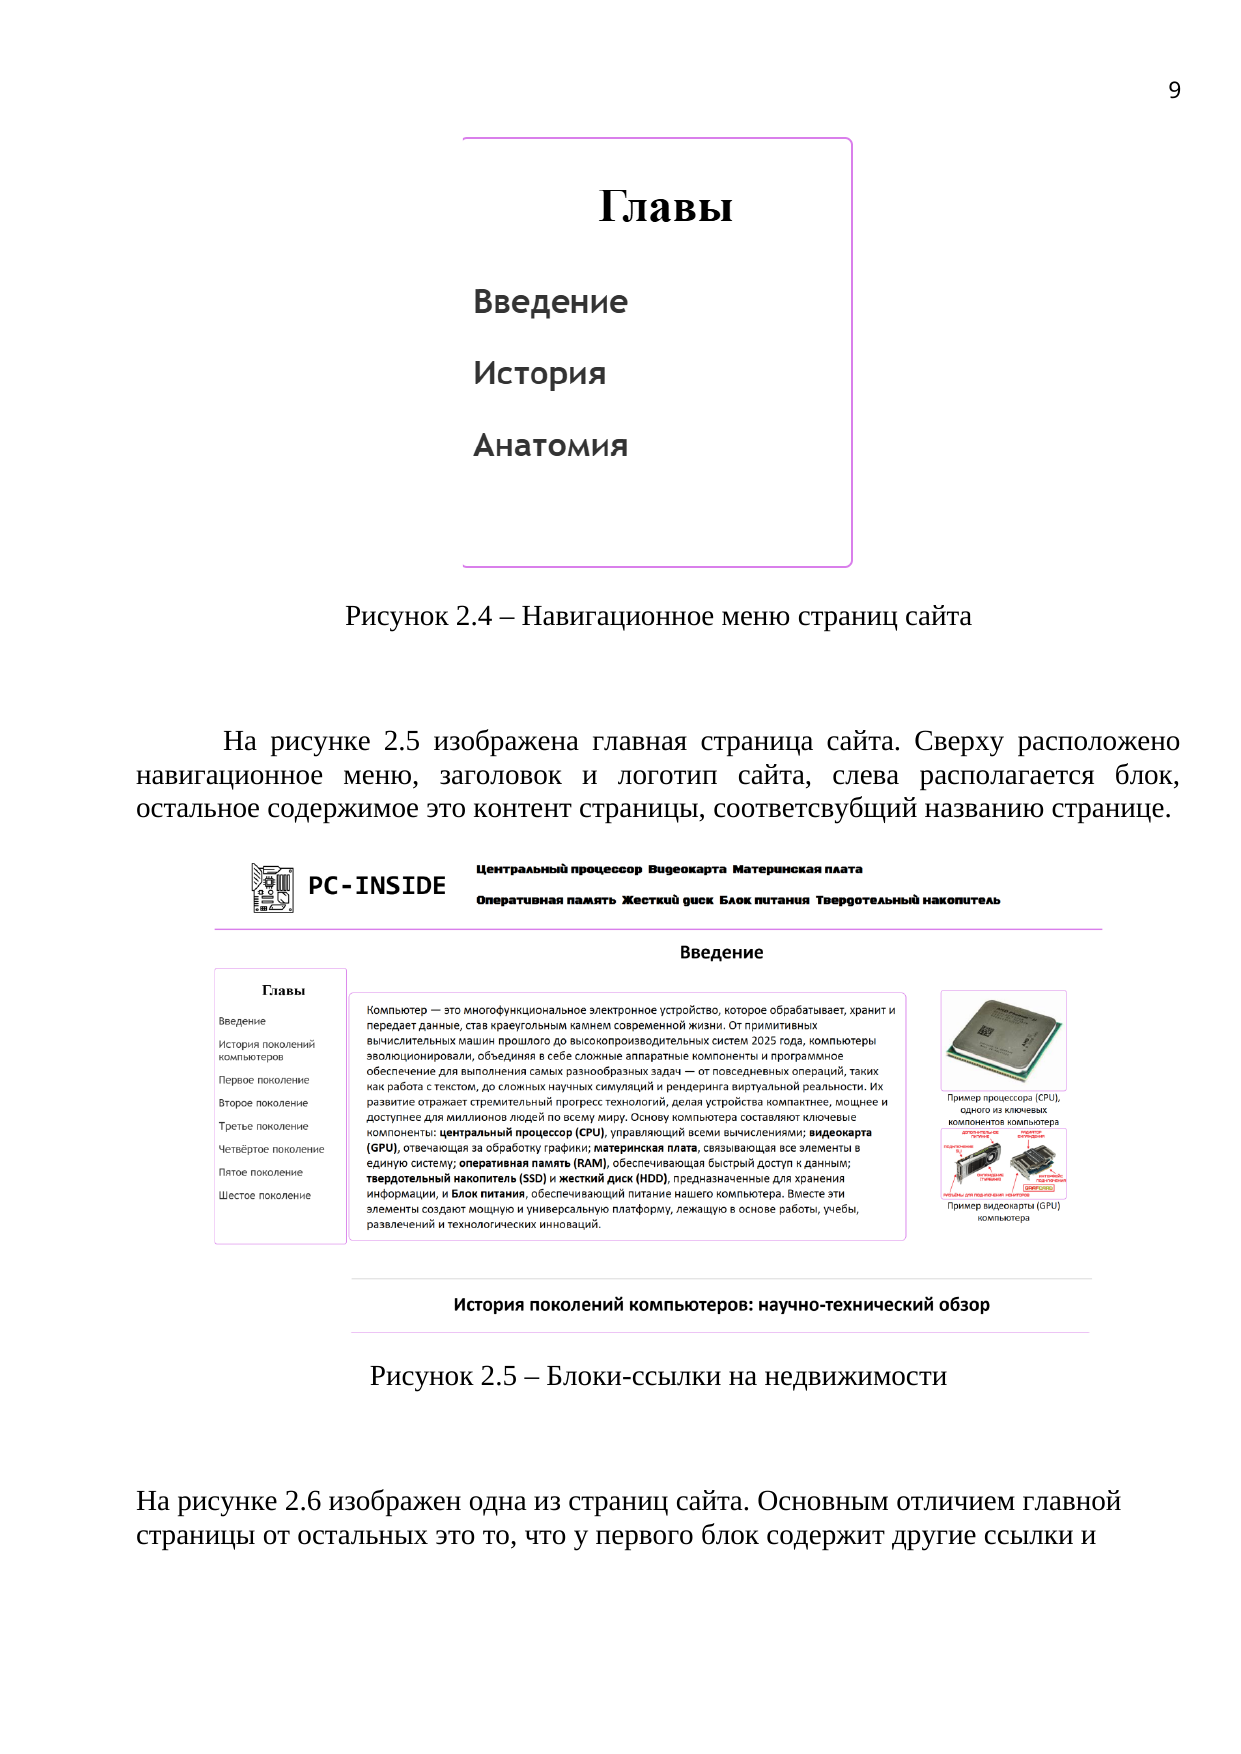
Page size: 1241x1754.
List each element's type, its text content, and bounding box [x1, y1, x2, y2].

text Рисунок 2.4 – Навигационное меню страниц сайта [136, 598, 1181, 631]
text На рисунке 2.5 изображена главная страница сайта. Сверху расположено навигационное меню, заголовок и логотип сайта, слева располагается блок, остальное содержимое это контент страницы, соответсвубщий названию странице. [136, 723, 1181, 824]
picture [214, 857, 1103, 1333]
picture [462, 136, 855, 569]
text Рисунок 2.5 – Блоки-ссылки на недвижимости [136, 1358, 1181, 1391]
